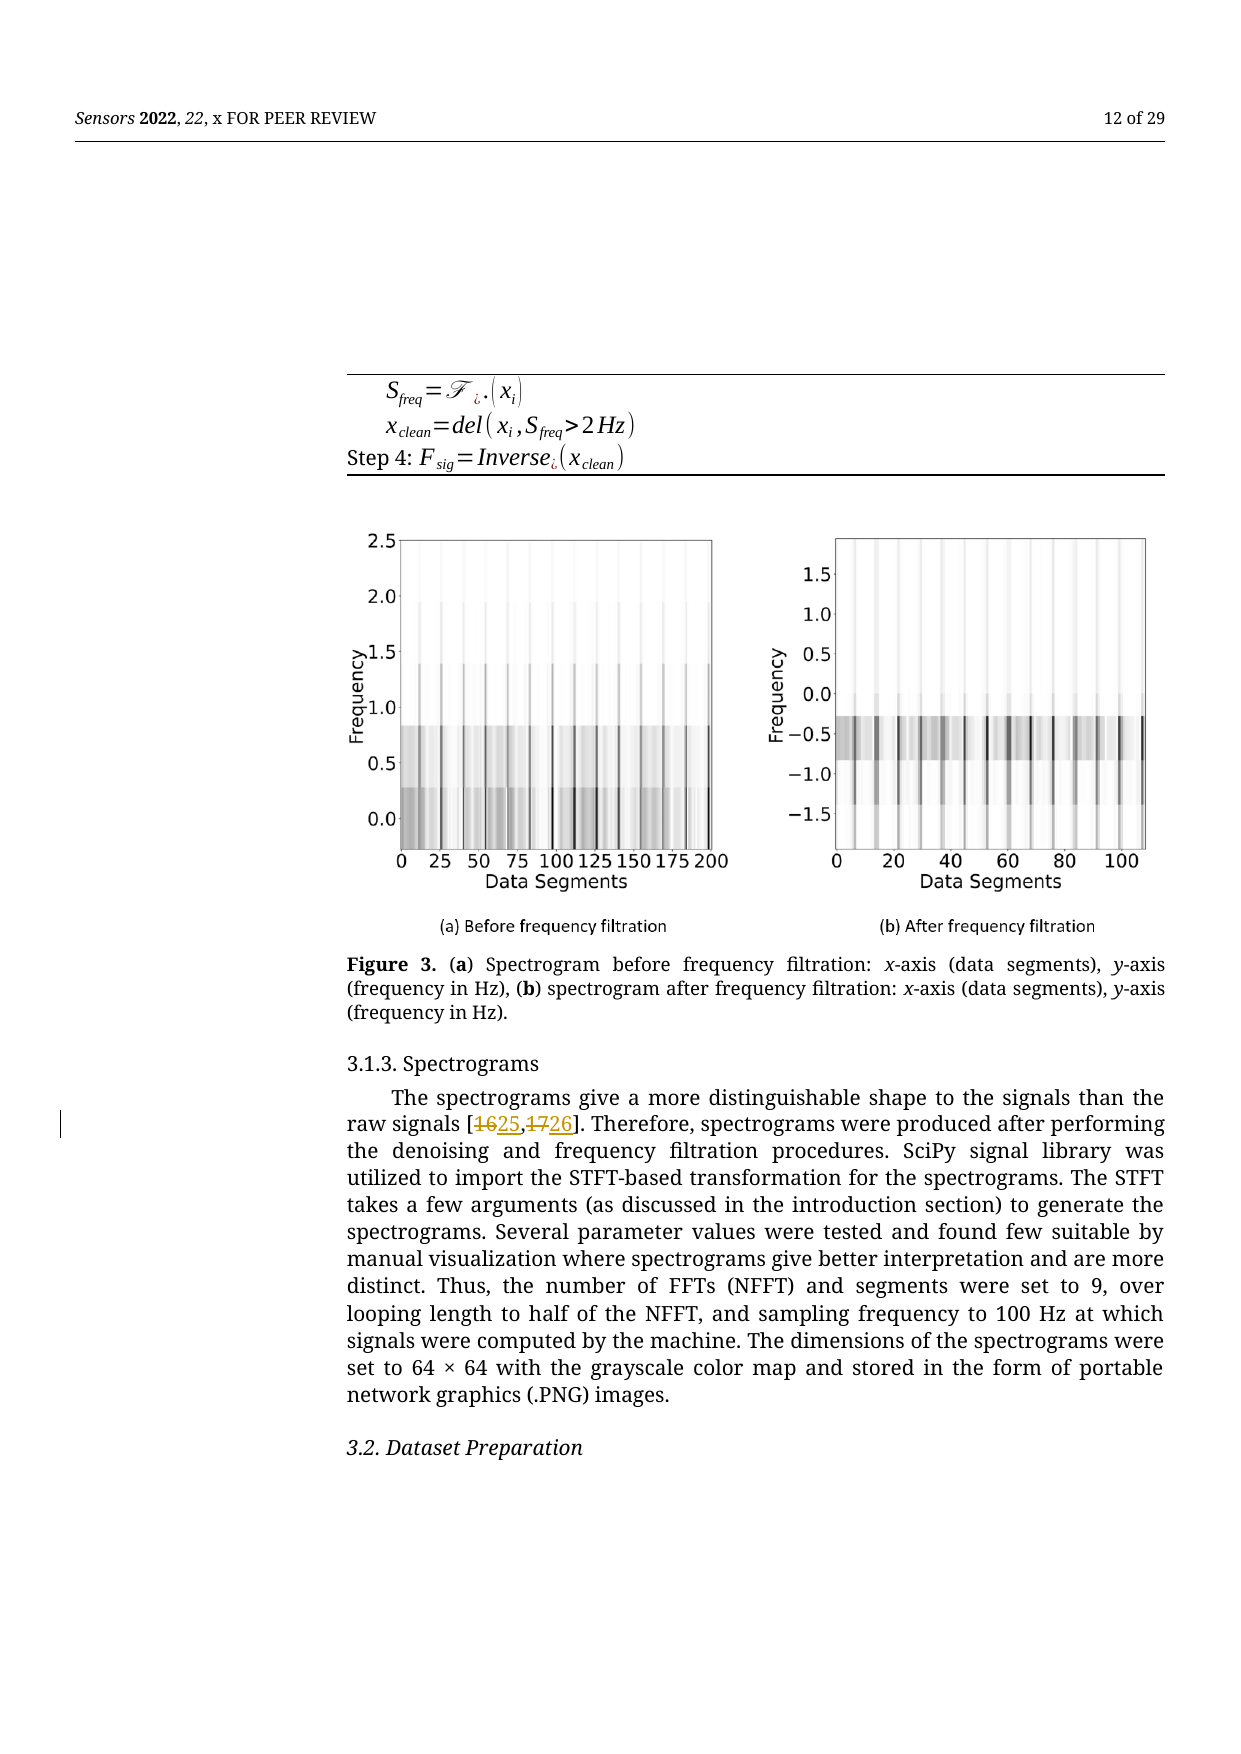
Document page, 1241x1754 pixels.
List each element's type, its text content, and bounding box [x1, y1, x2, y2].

text The spectrograms give a more distinguishable shape to the signals than the raw signals [,]. Therefore, spectrograms were produced after performing the denoising and frequency filtration procedures. SciPy signal library was utilized to import the STFT-based transformation for the spectrograms. The STFT takes a few arguments (as discussed in the introduction section) to generate the spectrograms. Several parameter values were tested and found few suitable by manual visualization where spectrograms give better interpretation and are more distinct. Thus, the number of FFTs (NFFT) and segments were set to 9, over looping length to half of the NFFT, and sampling frequency to 100 Hz at which signals were computed by the machine. The dimensions of the spectrograms were set to 64 × 64 with the grayscale color map and stored in the form of portable network graphics (.PNG) images. [347, 1083, 1165, 1408]
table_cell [347, 375, 1165, 473]
picture [346, 527, 1154, 940]
subtitle 3.1.3. Spectrograms [347, 1050, 1165, 1077]
text Figure 3. (a) Spectrogram before frequency filtration: x-axis (data segments), y-axis (frequency in Hz), (b) spectrogram after frequency filtration: x-axis (data segments), y-axis (frequency in Hz). [347, 952, 1165, 1025]
subtitle 3.2. Dataset Preparation [347, 1433, 1165, 1460]
